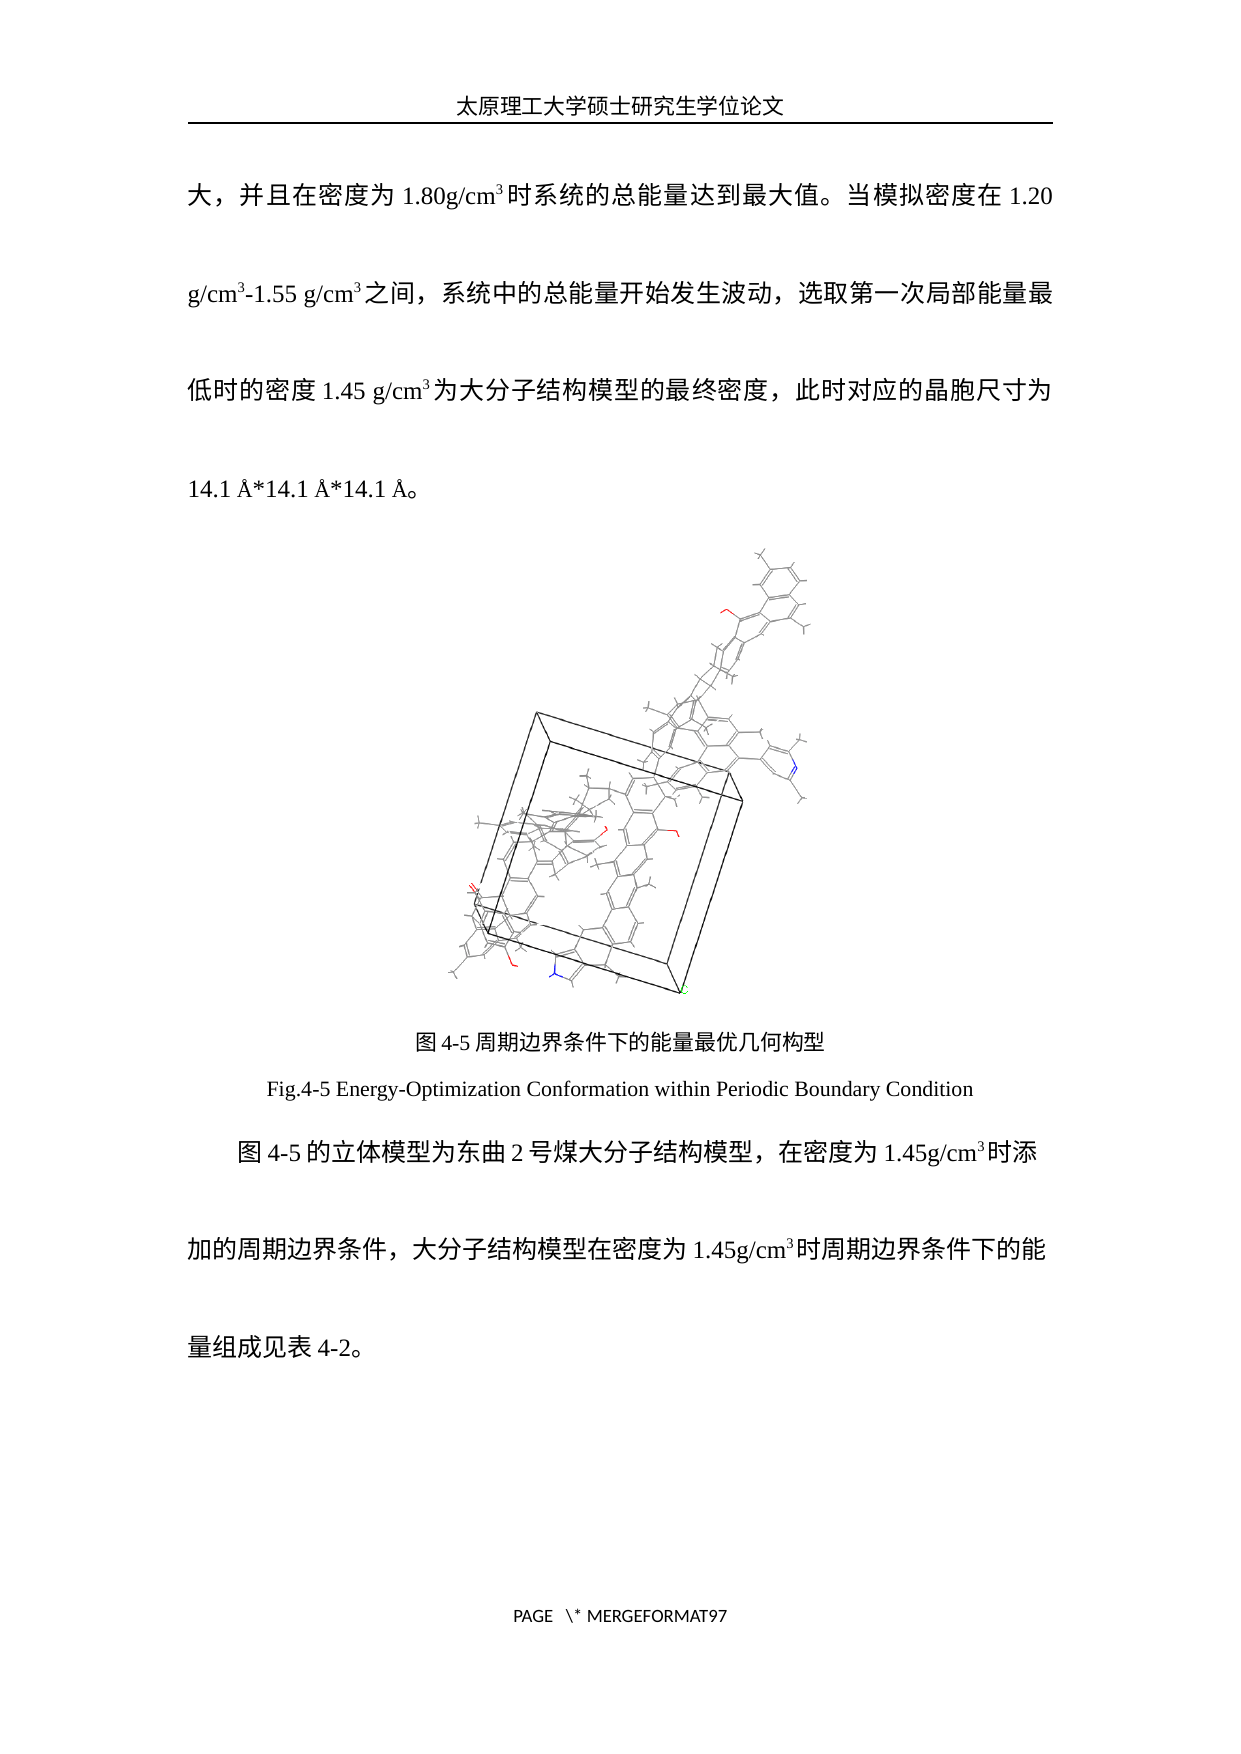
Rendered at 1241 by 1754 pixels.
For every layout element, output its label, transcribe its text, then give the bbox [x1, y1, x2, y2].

picture [380, 536, 860, 1003]
text Fig.4-5 Energy-Optimization Conformation within Periodic Boundary Condition [187, 1073, 1053, 1105]
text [187, 161, 1053, 519]
text 图4-5 周期边界条件下的能量最优几何构型 [187, 1024, 1053, 1057]
text 图4-5的立体模型为东曲2号煤大分子结构模型，在密度为1.45g/cm3时添加的周期边界条件，大分子结构模型在密度为1.45g/cm3时周期边界条件下的能量组成见表4-2。 [187, 1118, 1053, 1378]
